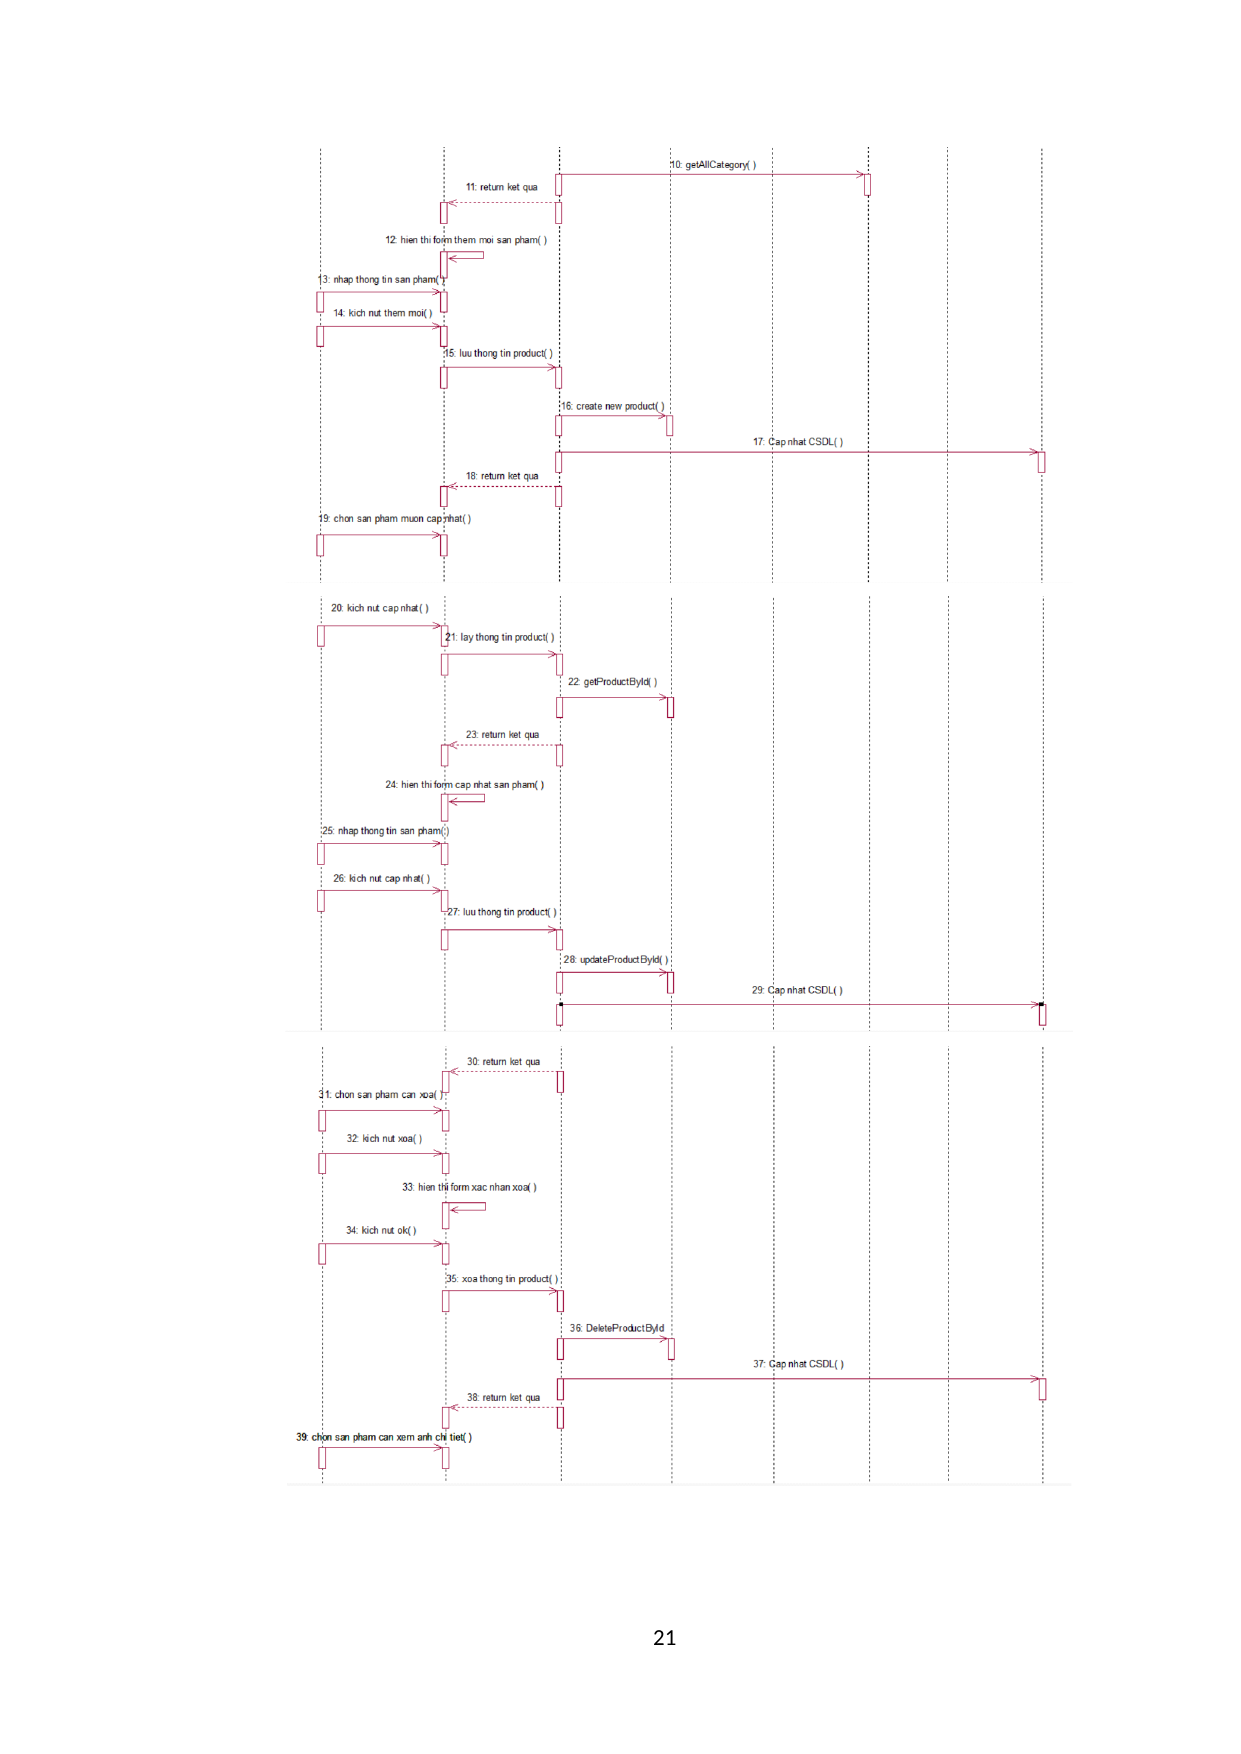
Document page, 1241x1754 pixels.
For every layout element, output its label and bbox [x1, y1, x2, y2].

picture [285, 596, 1073, 1032]
picture [287, 1046, 1072, 1486]
picture [285, 147, 1073, 583]
